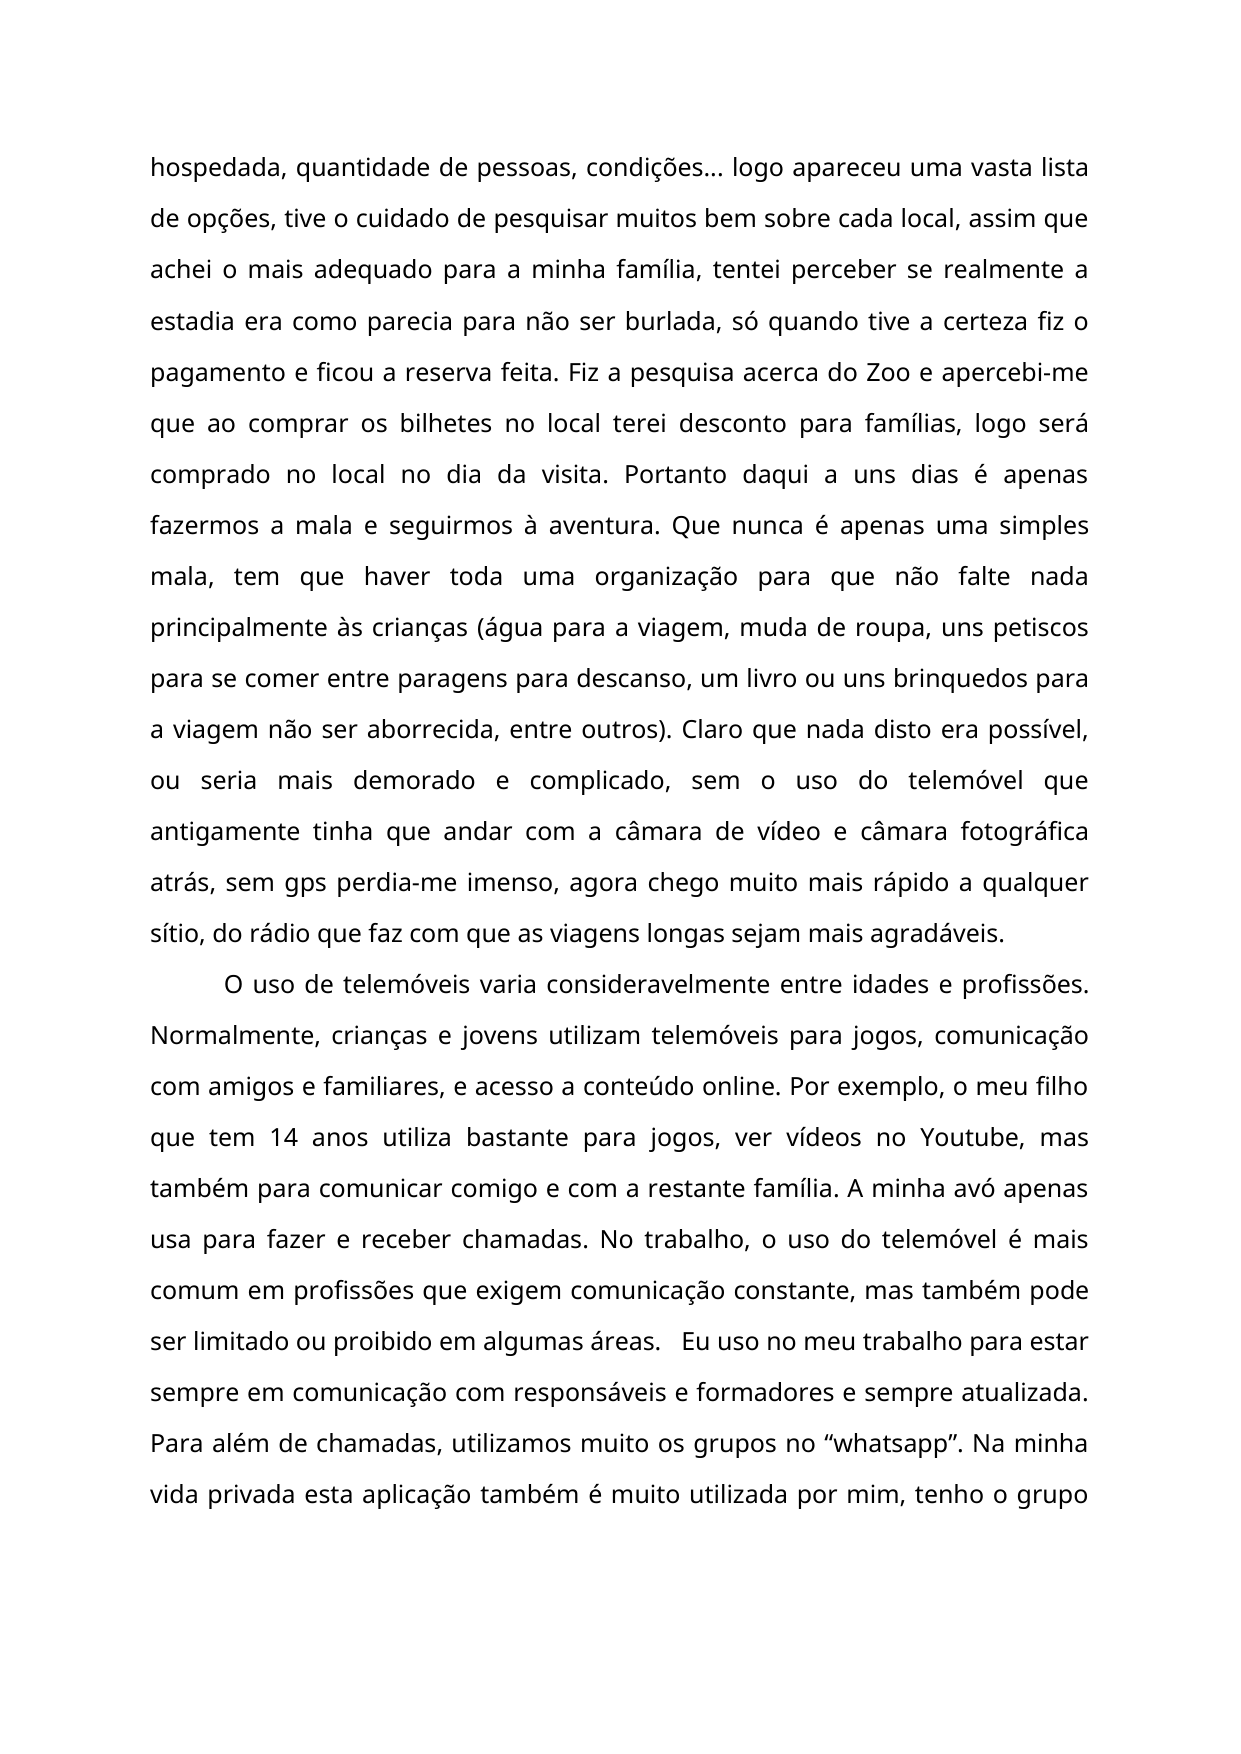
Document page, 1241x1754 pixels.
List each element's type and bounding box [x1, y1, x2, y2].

text [150, 967, 1090, 1511]
text [150, 150, 1090, 950]
